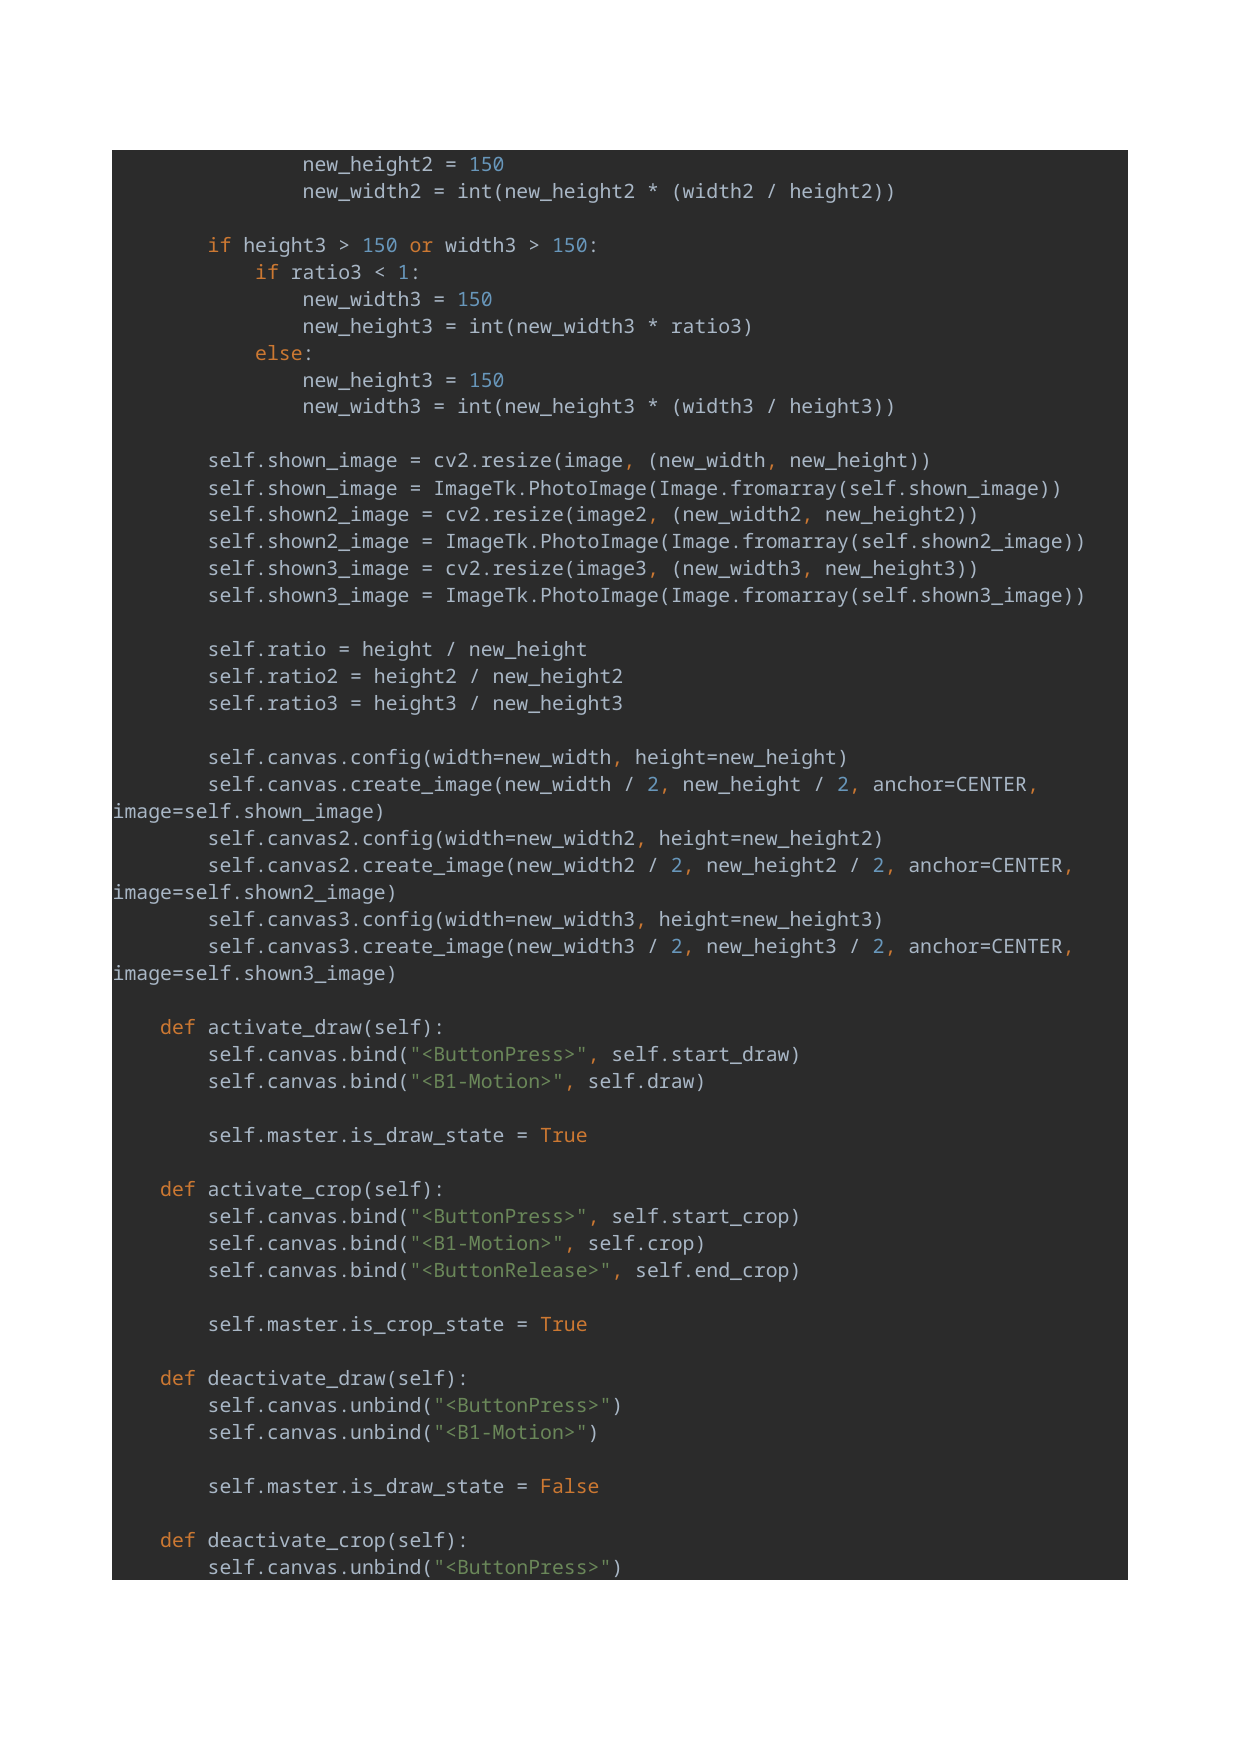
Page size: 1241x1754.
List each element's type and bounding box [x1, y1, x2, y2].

text [112, 150, 1128, 1580]
